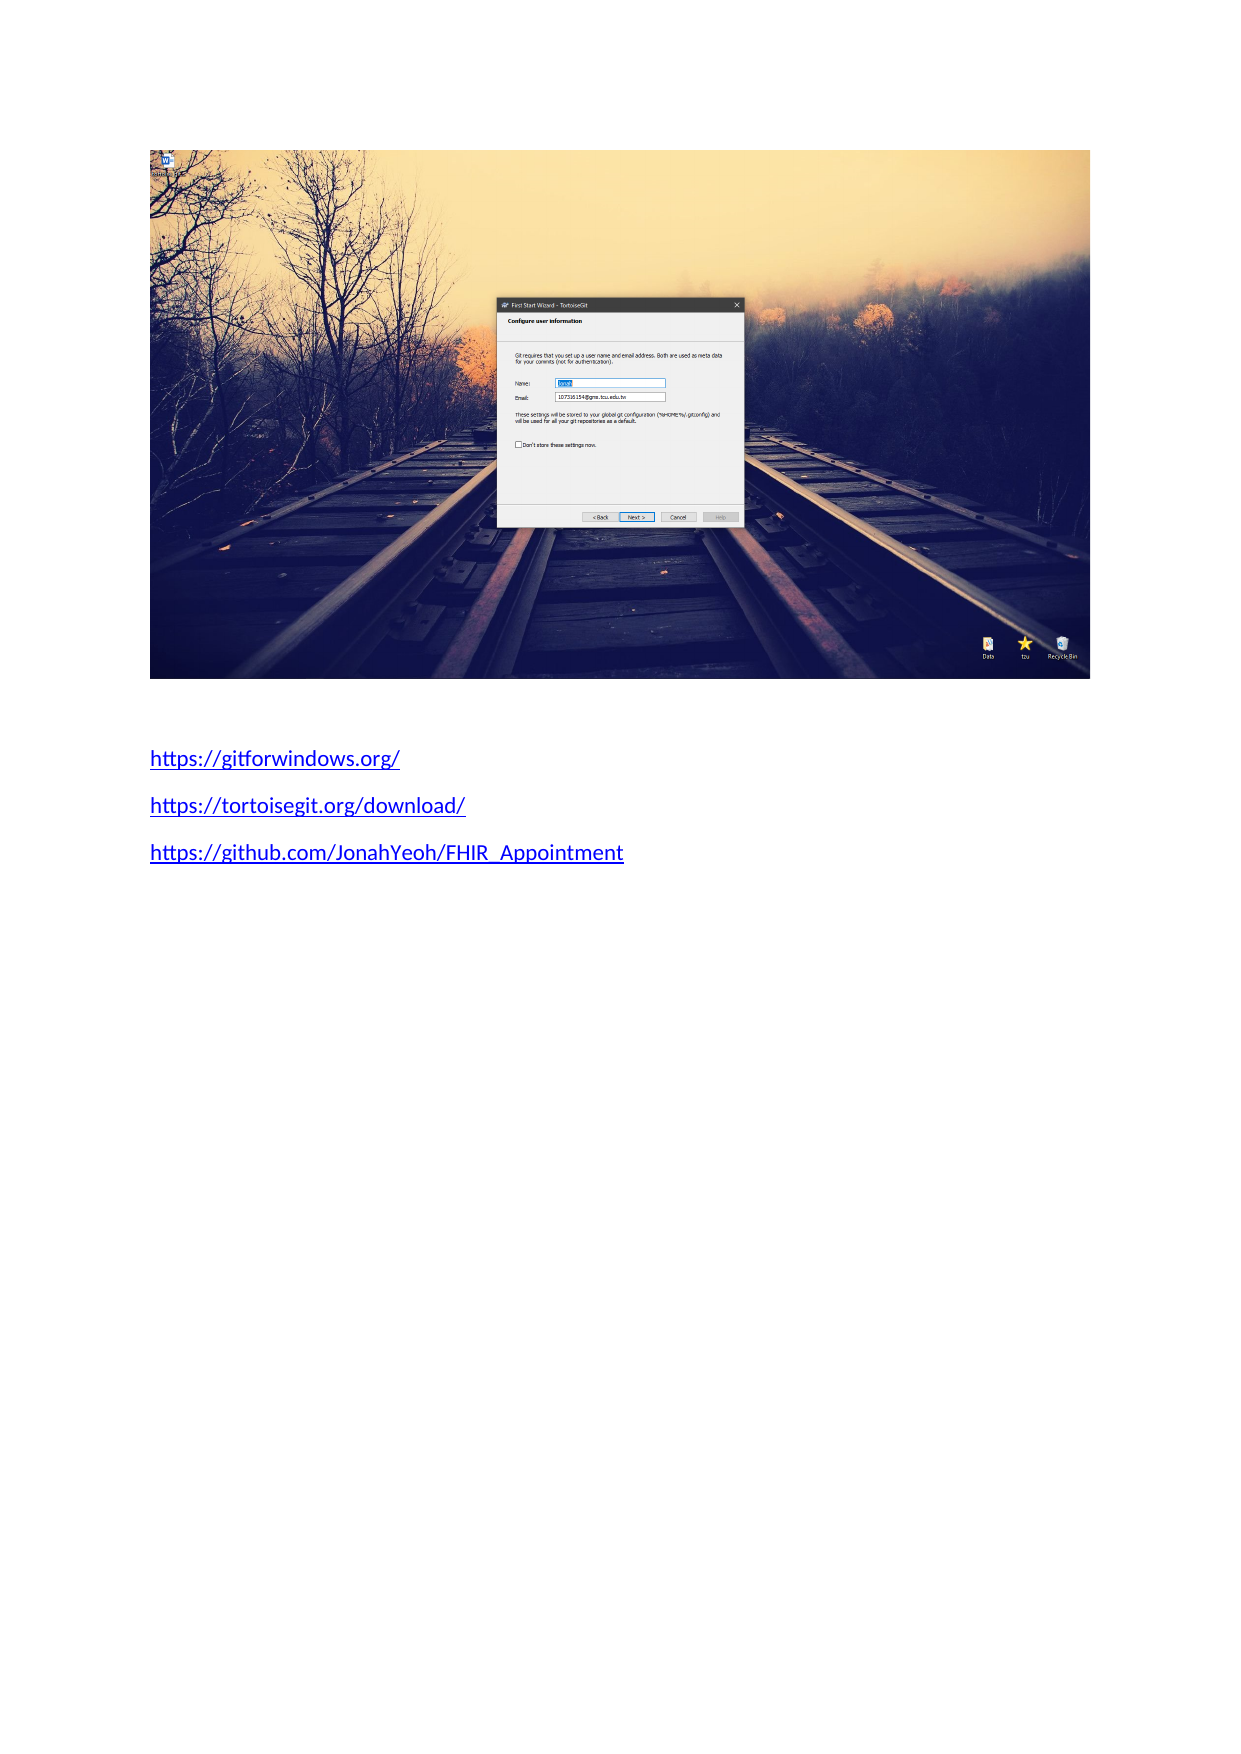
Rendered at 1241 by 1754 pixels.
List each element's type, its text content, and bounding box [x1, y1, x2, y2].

text https://tortoisegit.org/download/ [150, 791, 1090, 819]
text https://github.com/JonahYeoh/FHIR_Appointment [150, 838, 1090, 866]
picture [150, 150, 1091, 679]
text https://gitforwindows.org/ [150, 744, 1090, 773]
